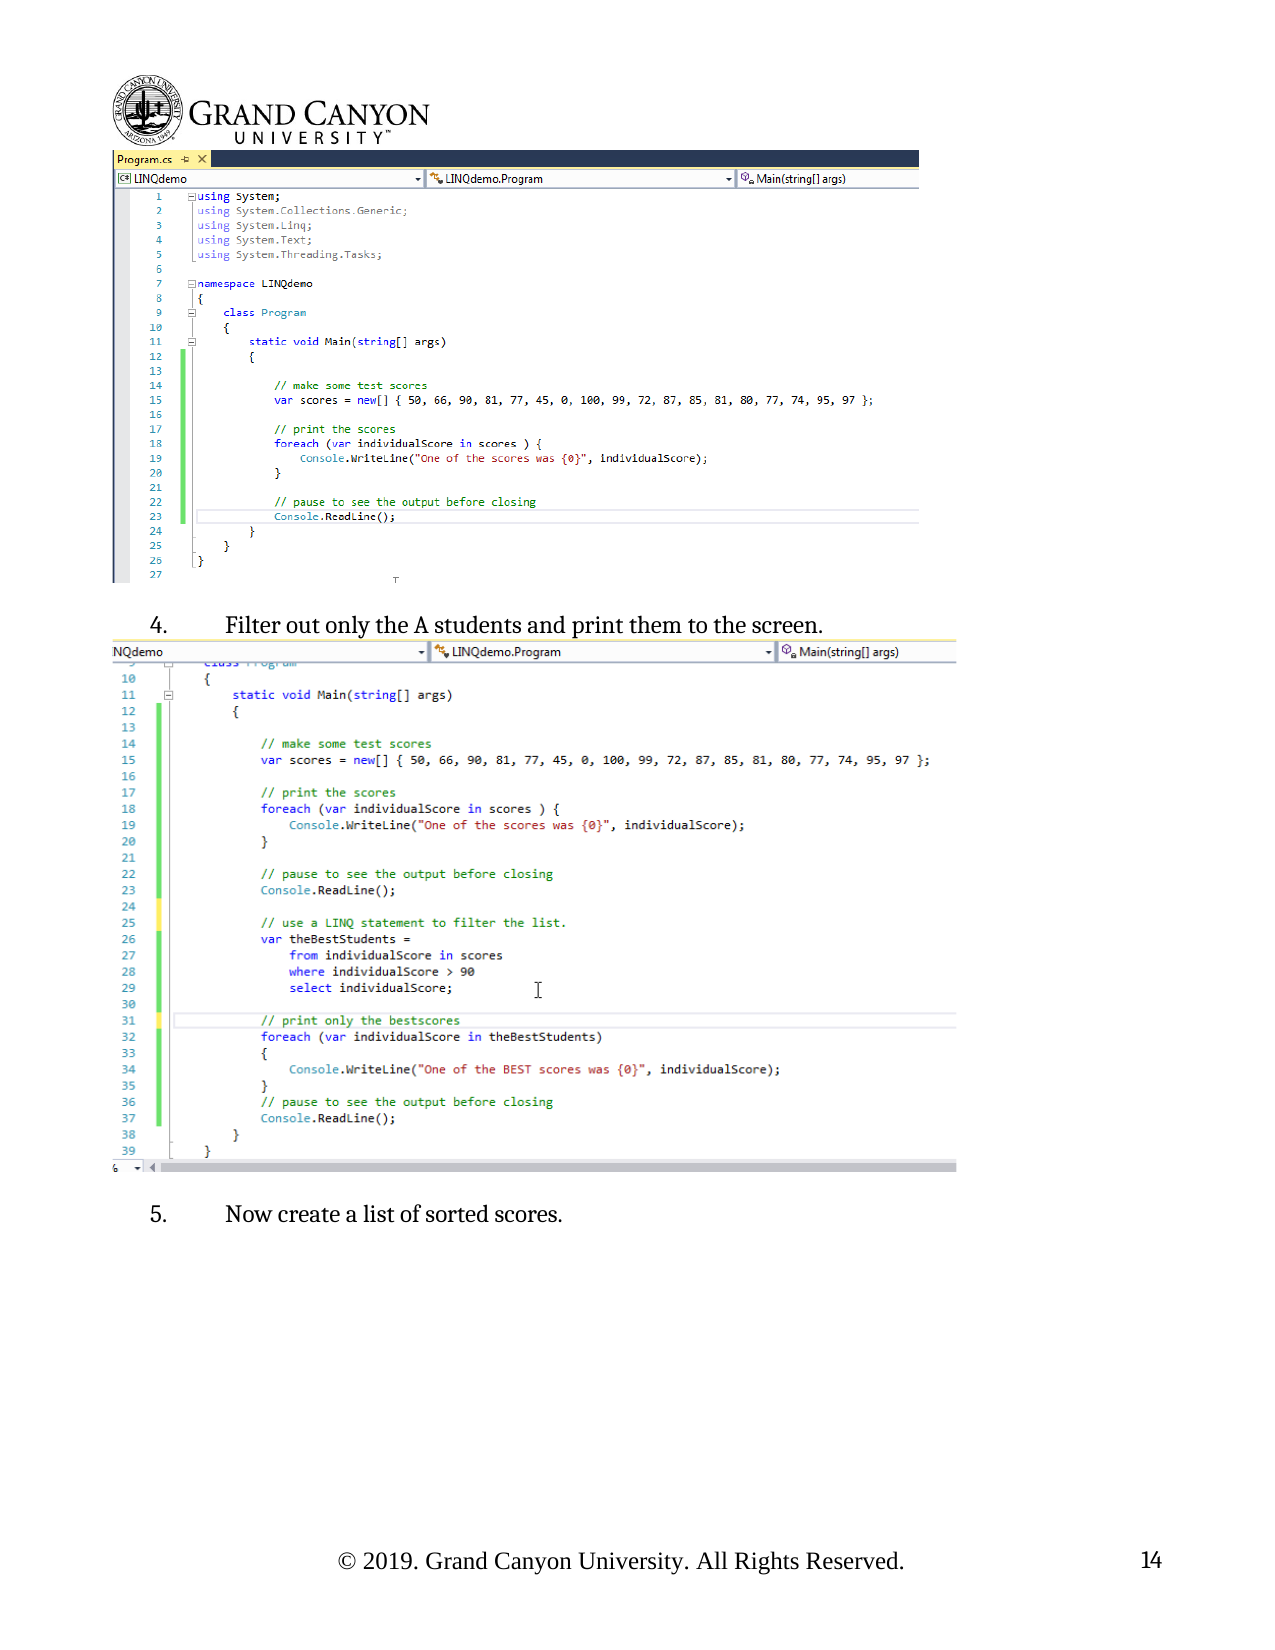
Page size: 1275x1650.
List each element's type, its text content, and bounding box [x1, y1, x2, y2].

picture [112, 639, 957, 1172]
list Filter out only the A students and print them to the screen. [150, 611, 1162, 640]
picture [112, 75, 430, 146]
picture [112, 150, 919, 583]
list Now create a list of sorted scores. [150, 1200, 1162, 1229]
